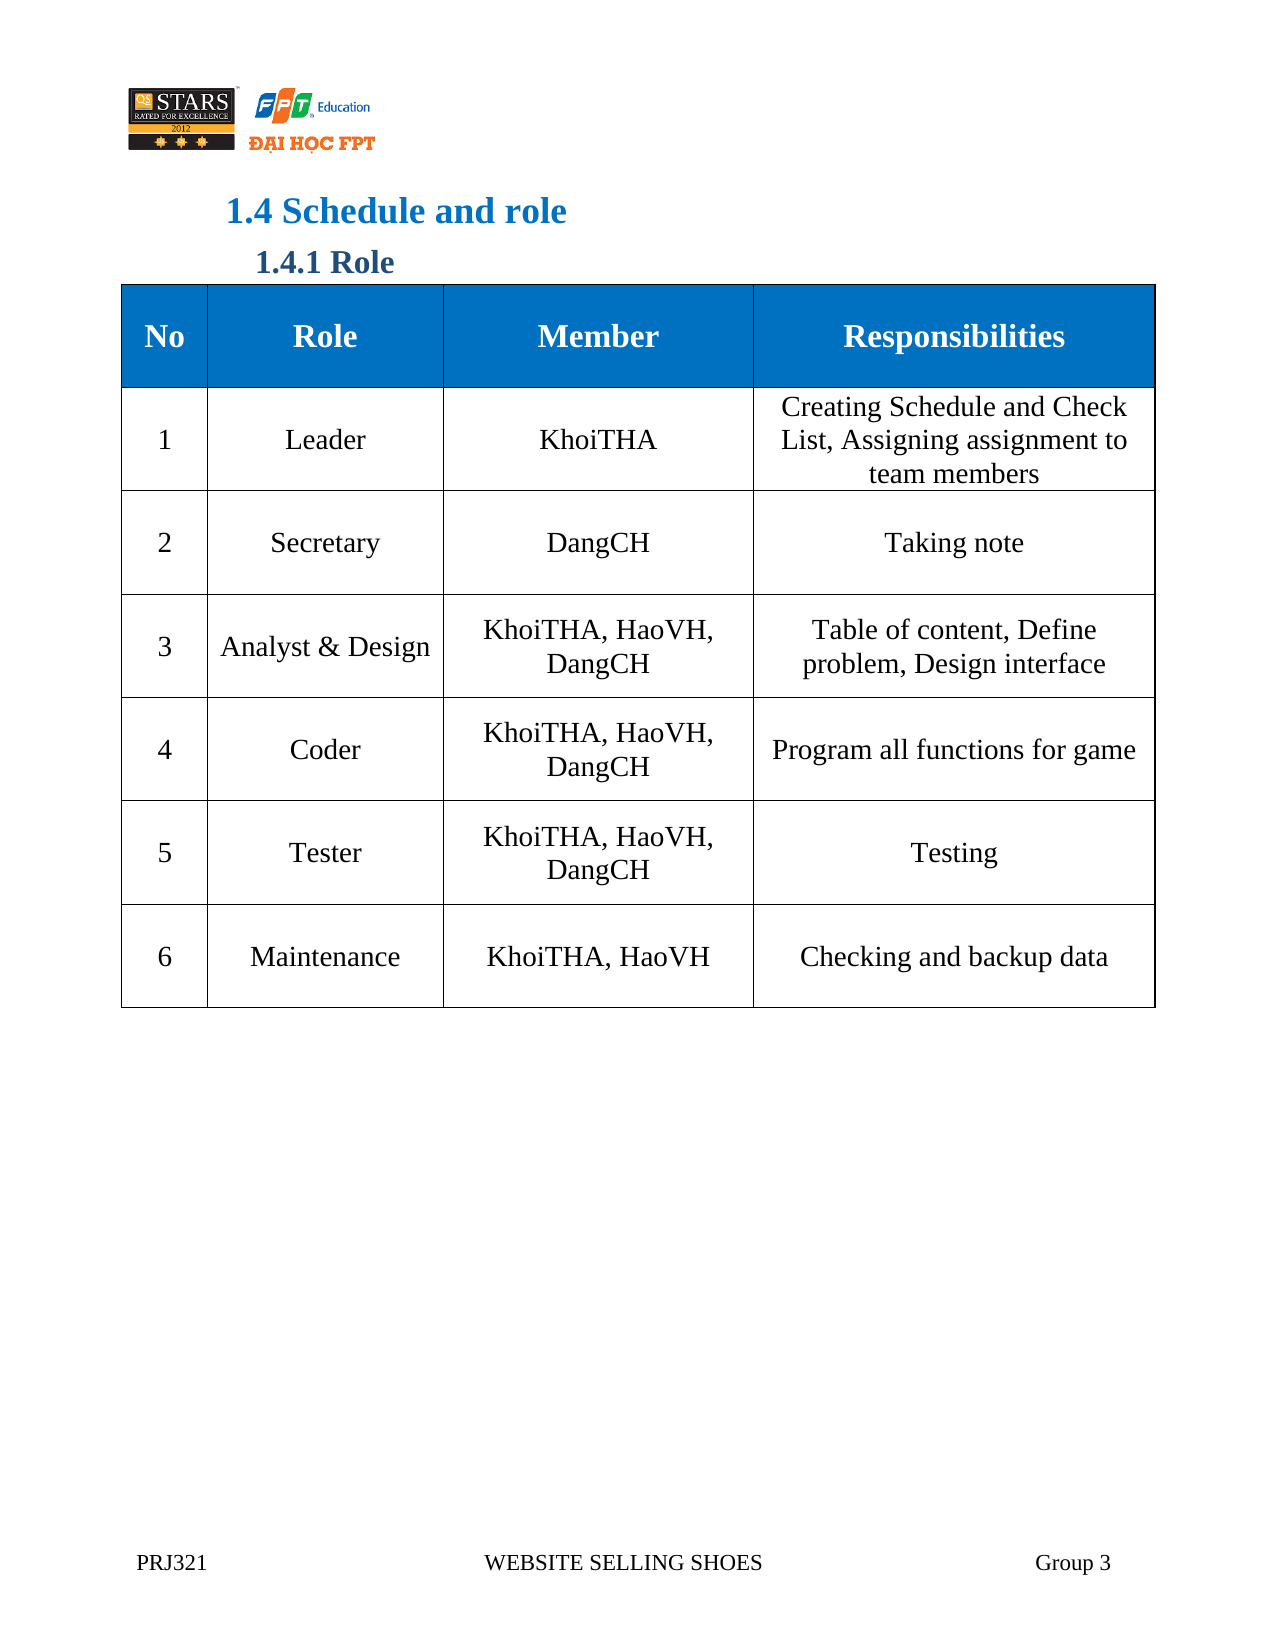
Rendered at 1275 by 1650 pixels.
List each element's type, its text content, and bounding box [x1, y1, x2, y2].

table_cell KhoiTHA, HaoVH, DangCH [444, 801, 753, 903]
table_cell Leader [208, 388, 443, 490]
table_header Member [444, 285, 753, 387]
table_cell Taking note [754, 491, 1154, 593]
table_cell KhoiTHA, HaoVH [444, 905, 753, 1007]
picture [121, 75, 382, 162]
table_header Role [208, 285, 443, 387]
table_cell KhoiTHA [444, 388, 753, 490]
table_cell KhoiTHA, HaoVH, DangCH [444, 595, 753, 697]
table_cell Checking and backup data [754, 905, 1154, 1007]
table_cell Table of content, Define problem, Design interface [754, 595, 1154, 697]
subtitle 1.4 Schedule and role [122, 188, 1125, 232]
table_cell Analyst & Design [208, 595, 443, 697]
table_cell 3 [122, 595, 207, 697]
table_cell 1 [122, 388, 207, 490]
table_header No [122, 285, 207, 387]
table_cell Coder [208, 698, 443, 800]
table_cell 6 [122, 905, 207, 1007]
table_cell Tester [208, 801, 443, 903]
table_cell Secretary [208, 491, 443, 593]
table_cell 5 [122, 801, 207, 903]
table_header Responsibilities [754, 285, 1154, 387]
table_cell Maintenance [208, 905, 443, 1007]
table_cell 2 [122, 491, 207, 593]
table_cell KhoiTHA, HaoVH, DangCH [444, 698, 753, 800]
subtitle 1.4.1 Role [122, 242, 1125, 281]
table_cell DangCH [444, 491, 753, 593]
table_cell 4 [122, 698, 207, 800]
table_cell Creating Schedule and Check List, Assigning assignment to team members [754, 388, 1154, 490]
table_cell Program all functions for game [754, 698, 1154, 800]
table_cell Testing [754, 801, 1154, 903]
